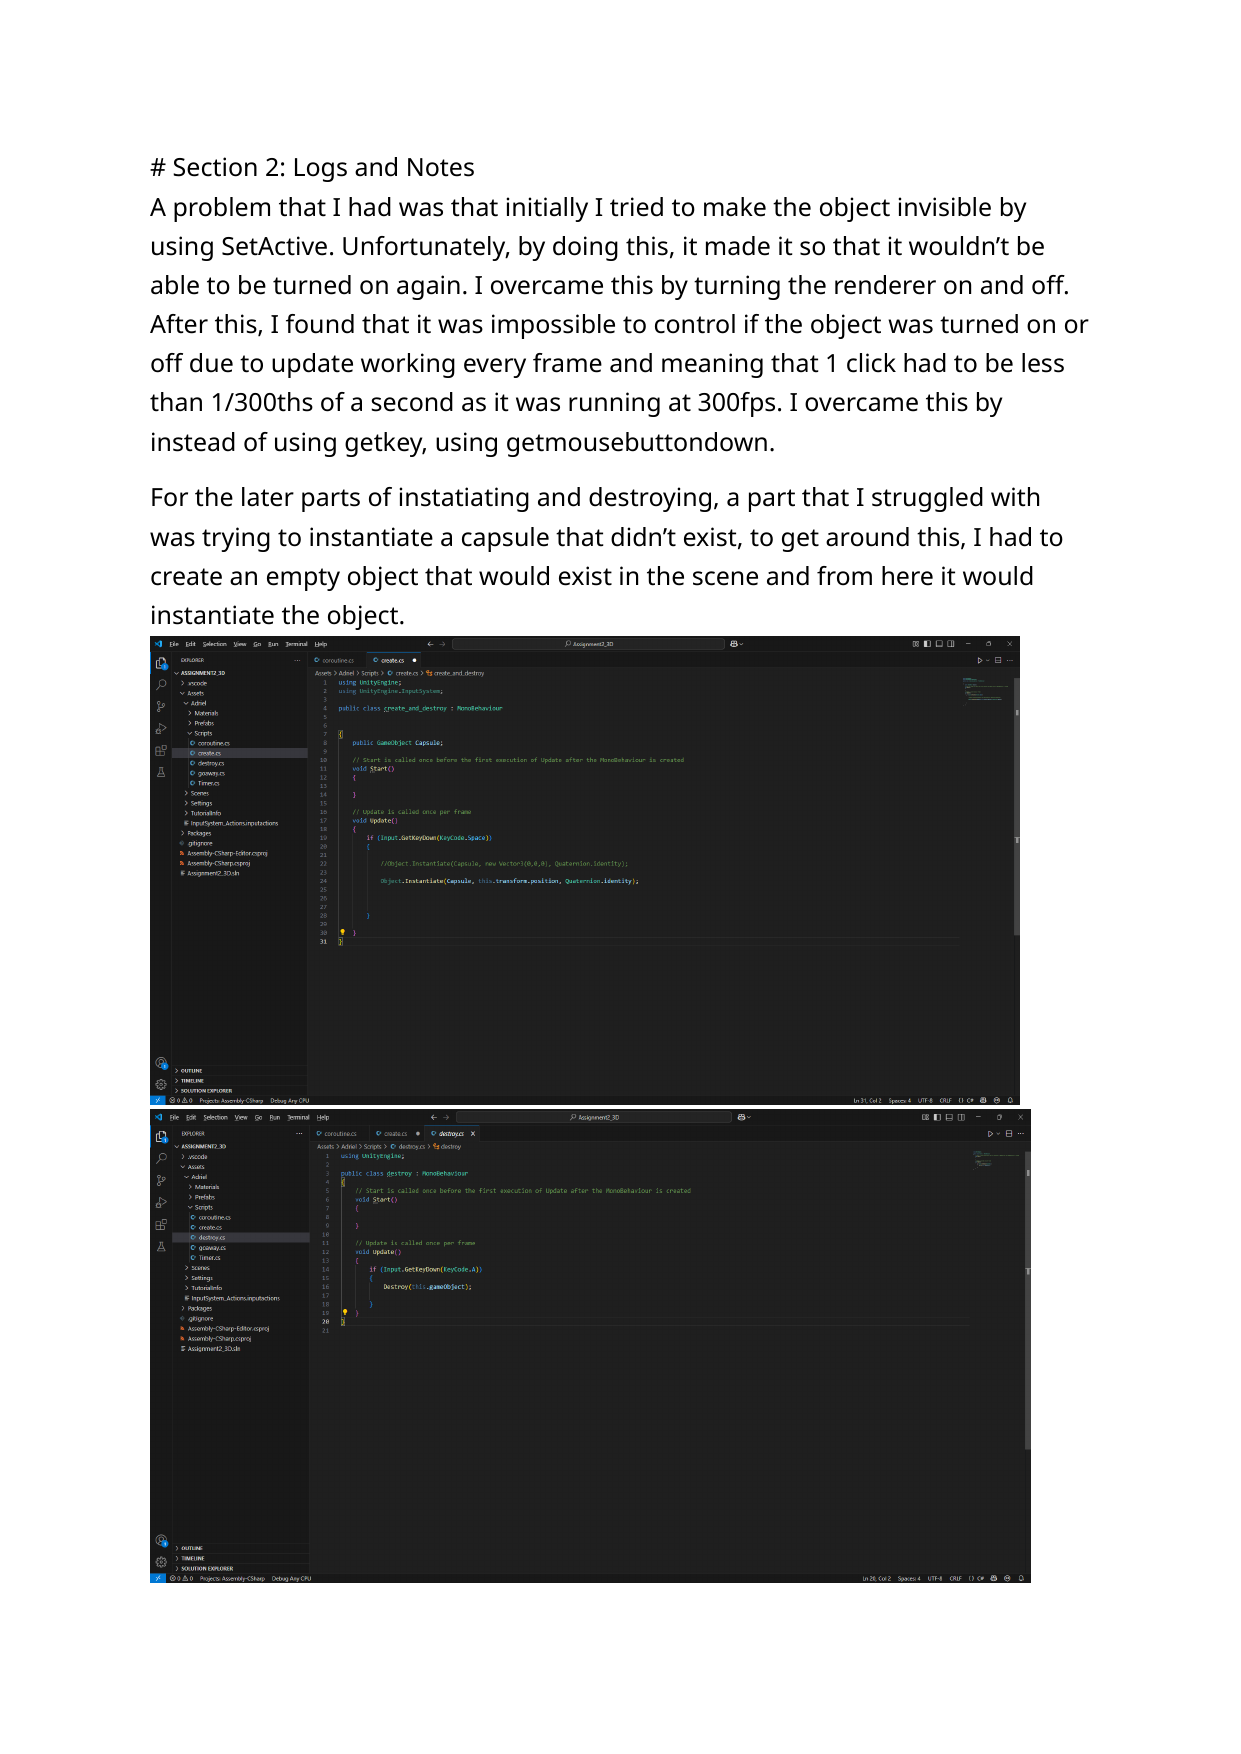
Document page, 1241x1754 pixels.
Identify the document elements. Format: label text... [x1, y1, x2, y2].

picture [150, 1109, 1031, 1583]
text # Section 2: Logs and Notes A problem that I had was that initially I tried to make the object invisible by using SetActive. Unfortunately, by doing this, it made it so that it wouldn’t be able to be turned on again. I overcame this by turning the renderer on and off. After this, I found that it was impossible to control if the object was turned on or off due to update working every frame and meaning that 1 click had to be less than 1/300ths of a second as it was running at 300fps. I overcame this by instead of using getkey, using getmousebuttondown. [150, 150, 1090, 458]
picture [150, 636, 1020, 1105]
